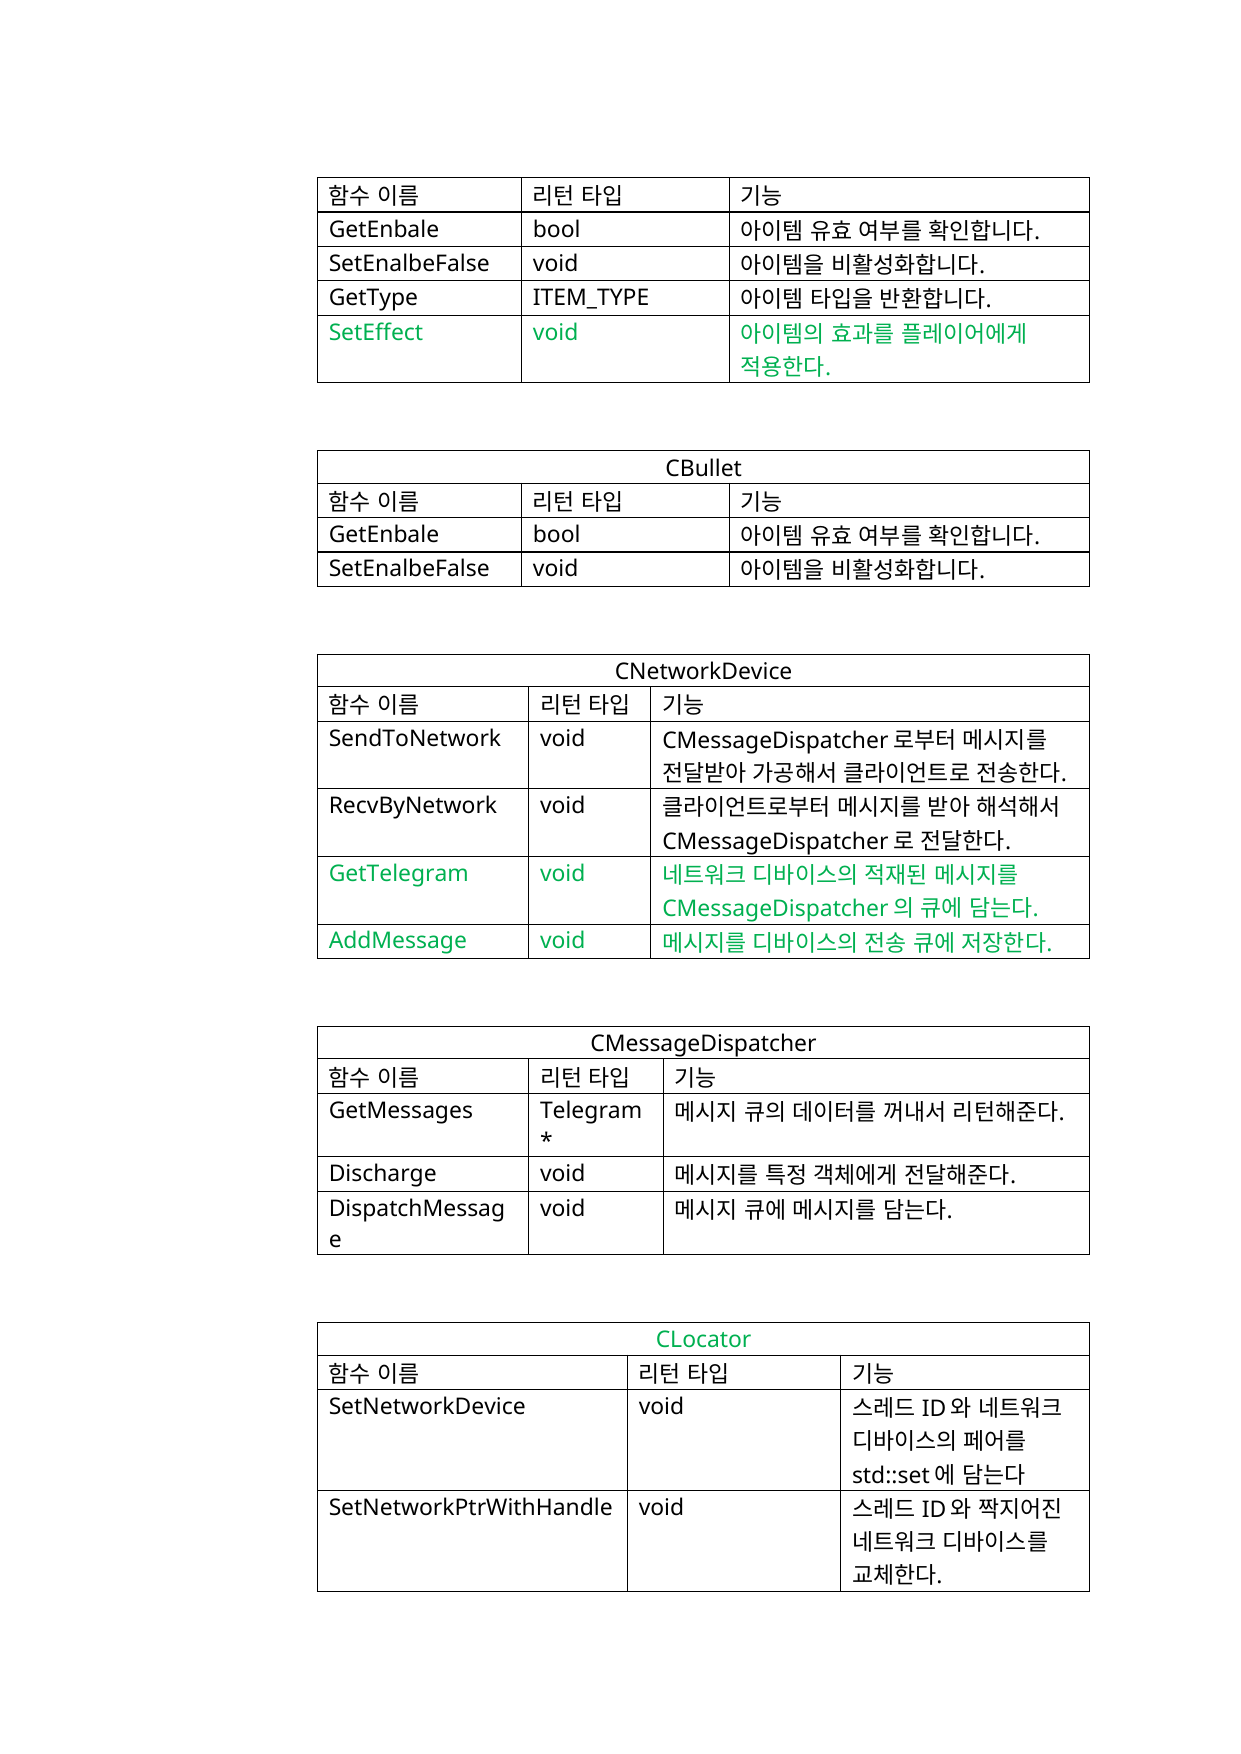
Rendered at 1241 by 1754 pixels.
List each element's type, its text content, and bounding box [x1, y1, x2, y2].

table_cell bool [522, 518, 729, 551]
table_cell void [529, 722, 650, 788]
table_cell SetNetworkDevice [318, 1390, 627, 1490]
table_cell 아이템의 효과를 플레이어에게 적용한다. [730, 316, 1089, 382]
table_cell 아이템을 비활성화합니다. [730, 553, 1089, 586]
table_cell 기능 [664, 1059, 1089, 1093]
table_cell bool [522, 213, 729, 246]
table_cell 스레드 ID와 네트워크 디바이스의 페어를 std::set에 담는다 [841, 1390, 1089, 1490]
table_cell 리턴 타입 [529, 1059, 663, 1093]
table_cell 메시지 큐에 메시지를 담는다. [664, 1192, 1089, 1254]
table_cell 클라이언트로부터 메시지를 받아 해석해서 CMessageDispatcher로 전달한다. [651, 789, 1089, 856]
table_cell GetEnbale [318, 518, 521, 551]
table_cell 메시지를 특정 객체에게 전달해준다. [664, 1157, 1089, 1191]
table_cell 아이템 유효 여부를 확인합니다. [730, 213, 1089, 246]
table_cell AddMessage [318, 925, 528, 958]
table_cell SetEnalbeFalse [318, 553, 521, 586]
table_header CBullet [318, 451, 1089, 483]
table_cell 리턴 타입 [522, 484, 729, 517]
table_cell 메시지를 디바이스의 전송 큐에 저장한다. [651, 925, 1089, 958]
table_cell void [522, 316, 729, 382]
table_cell 메시지 큐의 데이터를 꺼내서 리턴해준다. [664, 1094, 1089, 1156]
table_cell DispatchMessage [318, 1192, 528, 1254]
table_cell void [628, 1390, 840, 1490]
table_cell 기능 [651, 687, 1089, 721]
table_cell GetEnbale [318, 213, 521, 246]
table_cell 함수 이름 [318, 687, 528, 721]
table_cell SetEnalbeFalse [318, 247, 521, 280]
table_cell void [529, 857, 650, 923]
table_cell SendToNetwork [318, 722, 528, 788]
table_cell void [522, 247, 729, 280]
table_cell 함수 이름 [318, 178, 521, 211]
table_cell 기능 [730, 484, 1089, 517]
table_cell 함수 이름 [318, 484, 521, 517]
table_cell 스레드 ID와 짝지어진 네트워크 디바이스를 교체한다. [841, 1491, 1089, 1591]
table_header CMessageDispatcher [318, 1027, 1089, 1058]
table_cell 기능 [730, 178, 1089, 211]
table_cell void [529, 1192, 663, 1254]
table_cell Telegram* [529, 1094, 663, 1156]
table_cell GetType [318, 281, 521, 314]
table_header CNetworkDevice [318, 655, 1089, 686]
table_cell RecvByNetwork [318, 789, 528, 856]
table_cell void [522, 553, 729, 586]
table_cell void [529, 1157, 663, 1191]
table_cell ITEM_TYPE [522, 281, 729, 314]
table_cell SetEffect [318, 316, 521, 382]
table_cell 함수 이름 [318, 1356, 627, 1389]
table_cell 아이템 유효 여부를 확인합니다. [730, 518, 1089, 551]
table_cell 기능 [841, 1356, 1089, 1389]
table_cell 리턴 타입 [522, 178, 729, 211]
table_cell 리턴 타입 [628, 1356, 840, 1389]
table_cell 아이템 타입을 반환합니다. [730, 281, 1089, 314]
table_cell void [628, 1491, 840, 1591]
table_header CLocator [318, 1323, 1089, 1354]
table_cell 아이템을 비활성화합니다. [730, 247, 1089, 280]
table_cell 함수 이름 [318, 1059, 528, 1093]
table_cell GetTelegram [318, 857, 528, 923]
table_cell void [529, 789, 650, 856]
table_cell GetMessages [318, 1094, 528, 1156]
table_cell 리턴 타입 [529, 687, 650, 721]
table_cell Discharge [318, 1157, 528, 1191]
table_cell 네트워크 디바이스의 적재된 메시지를 CMessageDispatcher의 큐에 담는다. [651, 857, 1089, 923]
table_cell CMessageDispatcher로부터 메시지를 전달받아 가공해서 클라이언트로 전송한다. [651, 722, 1089, 788]
table_cell SetNetworkPtrWithHandle [318, 1491, 627, 1591]
table_cell void [529, 925, 650, 958]
